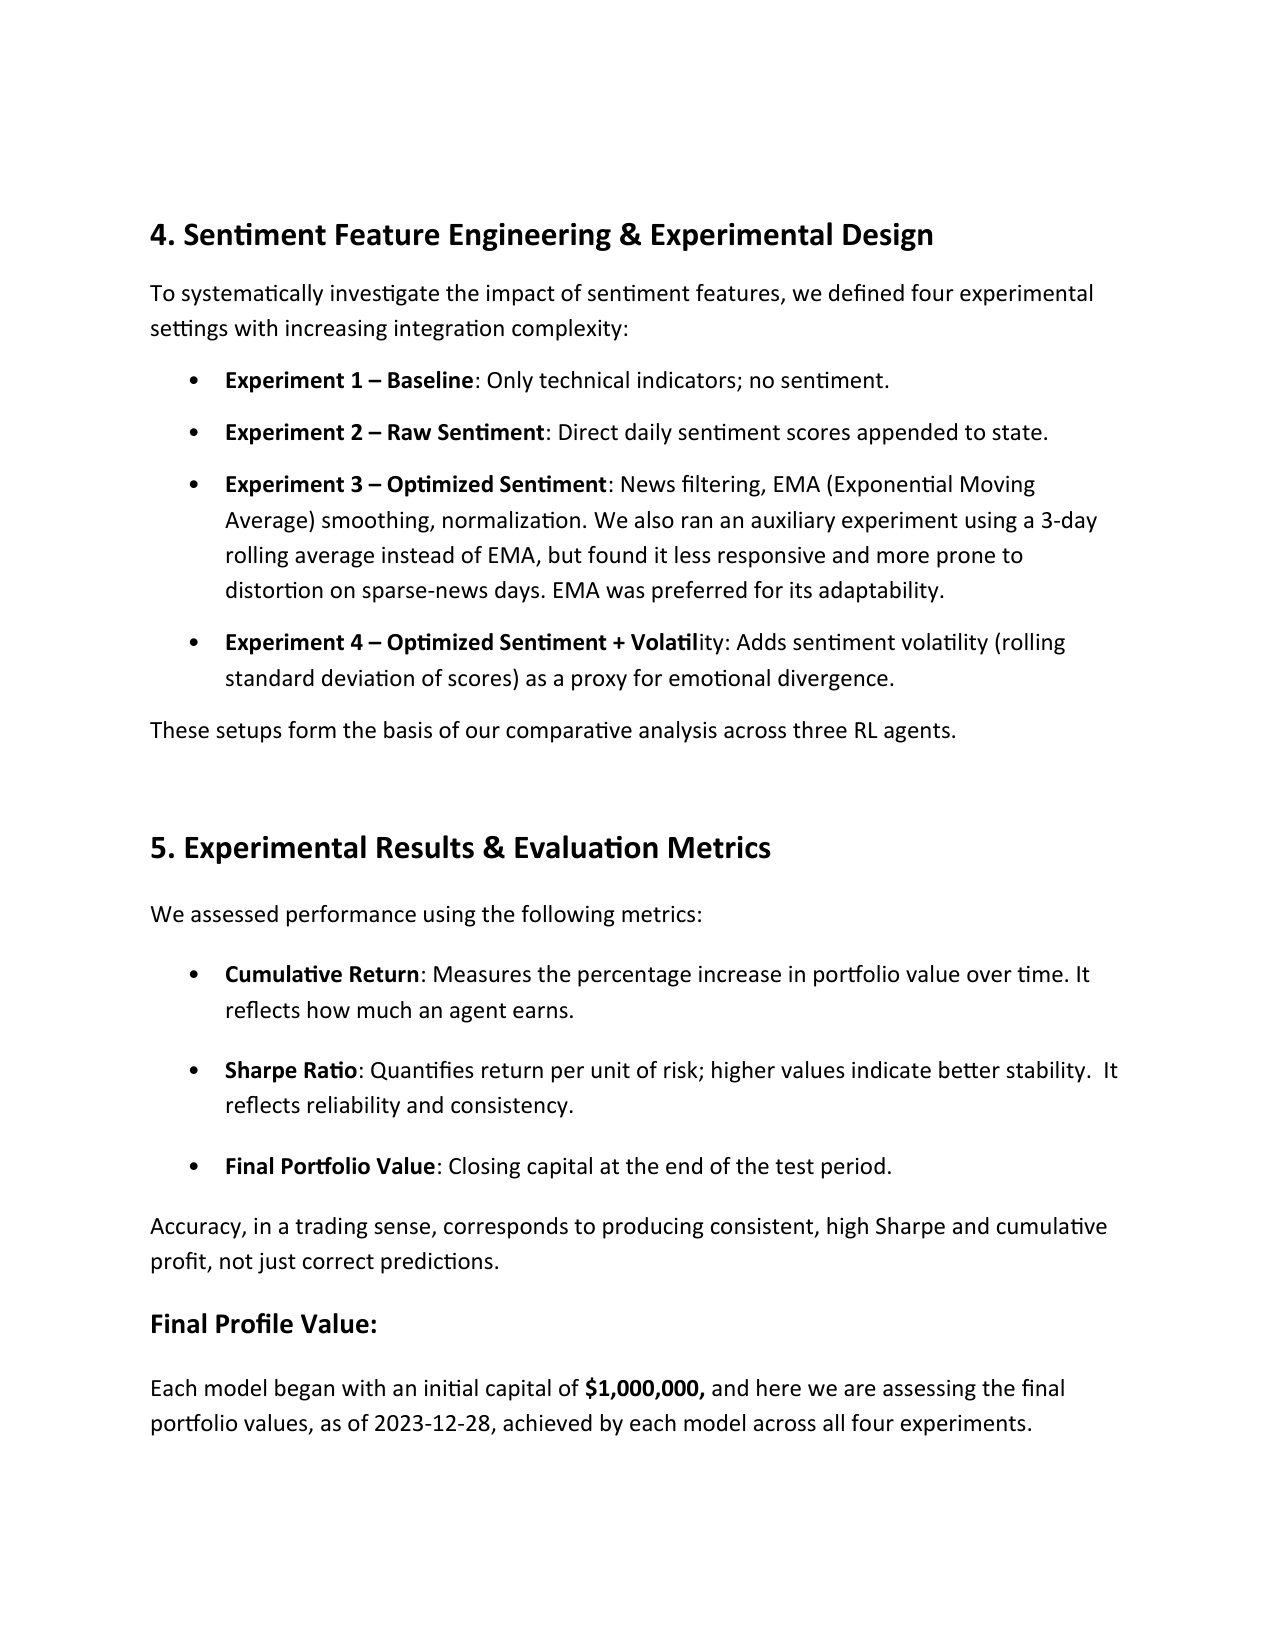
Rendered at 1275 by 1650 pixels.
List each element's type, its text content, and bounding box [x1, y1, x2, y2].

text Final Profile Value: [150, 1306, 1125, 1342]
list Cumulative Return: Measures the percentage increase in portfolio value over time. It reflects how much an agent earns. [187, 959, 1125, 1025]
text 5. Experimental Results & Evaluation Metrics [150, 826, 1125, 867]
list Experiment 2 – Raw Sentiment: Direct daily sentiment scores appended to state. [187, 417, 1125, 447]
list Final Portfolio Value: Closing capital at the end of the test period. [187, 1150, 1125, 1181]
list Experiment 3 – Optimized Sentiment: News filtering, EMA (Exponential Moving Average) smoothing, normalization. We also ran an auxiliary experiment using a 3-day rolling average instead of EMA, but found it less responsive and more prone to distortion on sparse-news days. EMA was preferred for its adaptability. [187, 469, 1125, 605]
text These setups form the basis of our comparative analysis across three RL agents. [150, 714, 1125, 745]
text Each model began with an initial capital of $1,000,000, and here we are assessing the final portfolio values, as of 2023-12-28, achieved by each model across all four experiments. [150, 1372, 1125, 1438]
list Experiment 1 – Baseline: Only technical indicators; no sentiment. [187, 365, 1125, 396]
list Experiment 4 – Optimized Sentiment + Volatility: Adds sentiment volatility (rolling standard deviation of scores) as a proxy for emotional divergence. [187, 627, 1125, 693]
text Accuracy, in a trading sense, corresponds to producing consistent, high Sharpe and cumulative profit, not just correct predictions. [150, 1211, 1125, 1276]
text 4. Sentiment Feature Engineering & Experimental Design [150, 214, 1125, 254]
text To systematically investigate the impact of sentiment features, we defined four experimental settings with increasing integration complexity: [150, 278, 1125, 343]
list Sharpe Ratio: Quantifies return per unit of risk; higher values indicate better stability. It reflects reliability and consistency. [187, 1054, 1125, 1120]
text We assessed performance using the following metrics: [150, 899, 1125, 929]
